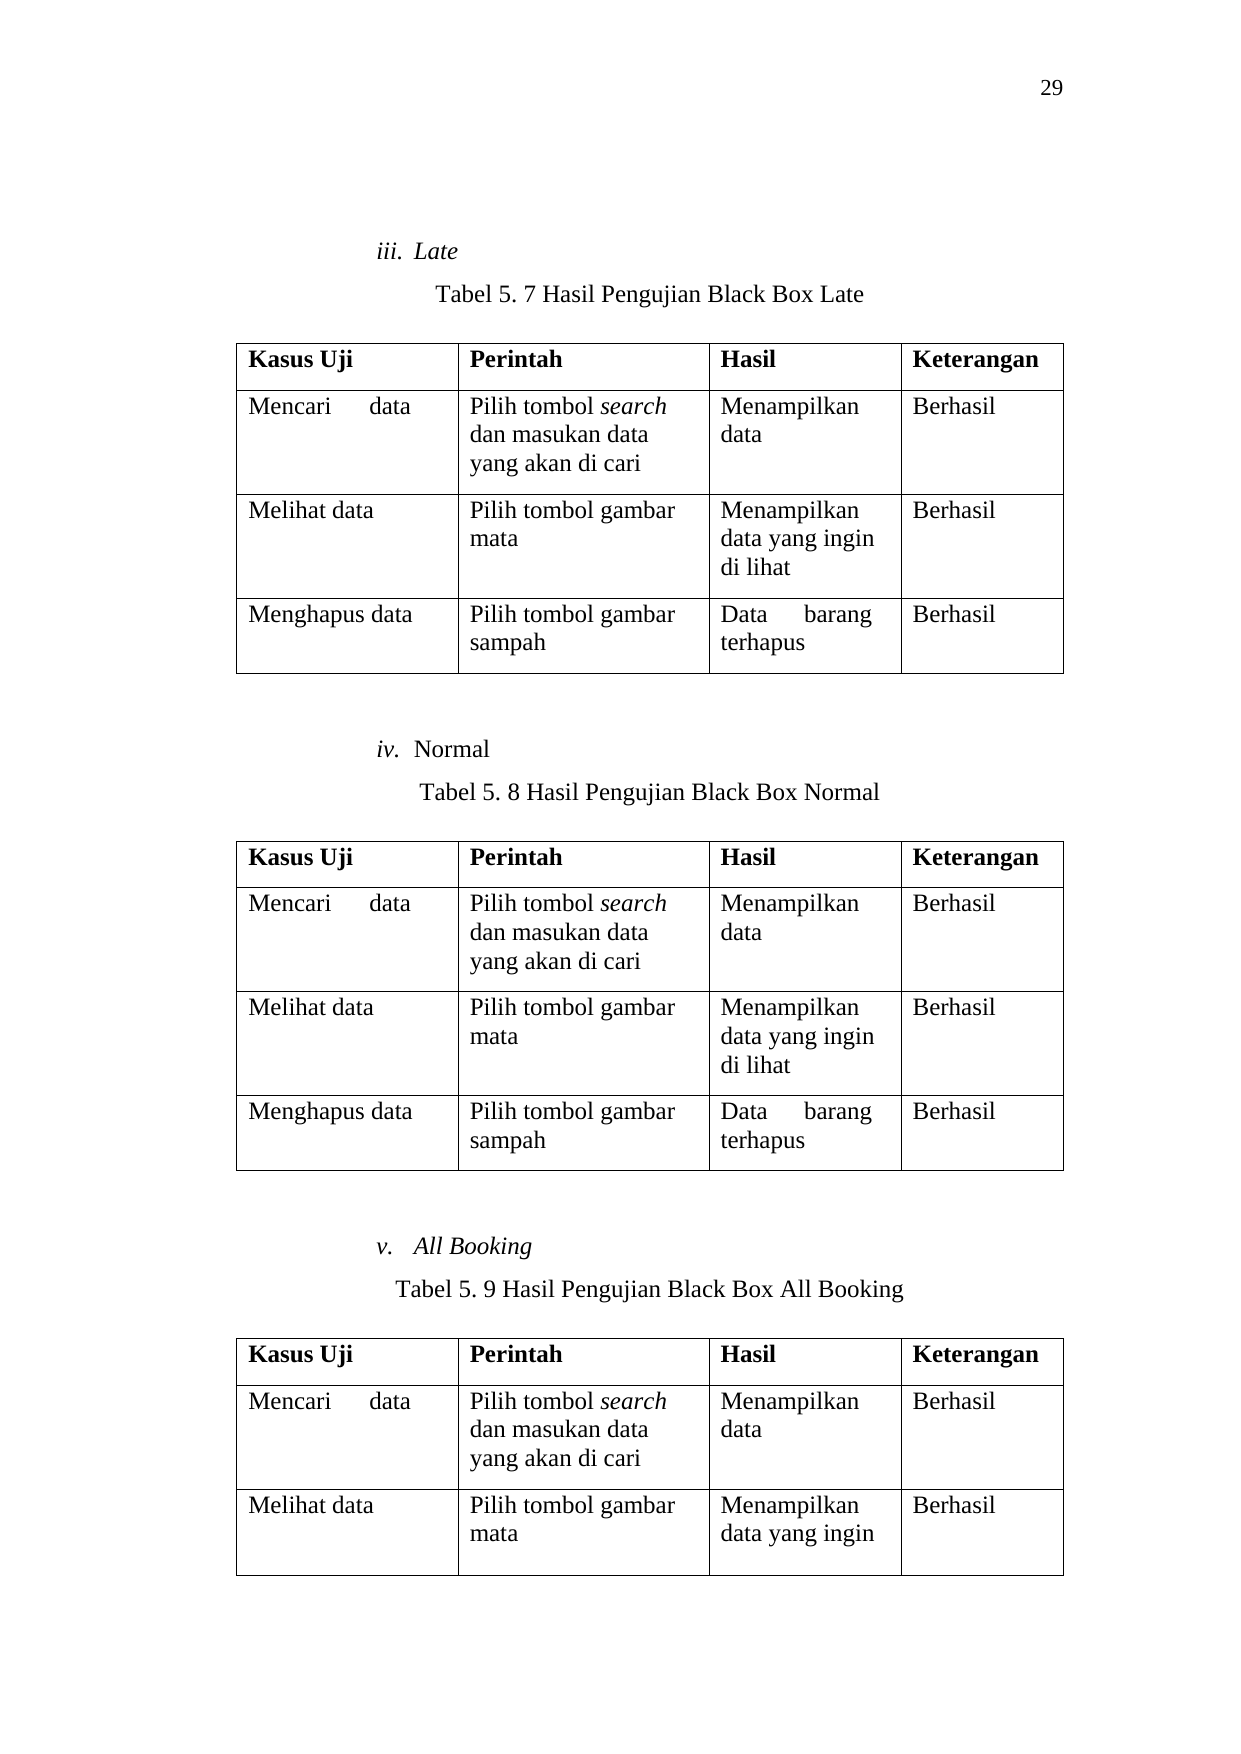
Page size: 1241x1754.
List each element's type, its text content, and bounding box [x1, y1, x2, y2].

table_cell Melihat data [237, 495, 458, 598]
table_cell Berhasil [902, 1490, 1063, 1575]
list Normal [376, 734, 1063, 762]
table_header Hasil [710, 1339, 901, 1385]
table_header Keterangan [902, 344, 1063, 390]
table_cell Menampilkan data yang ingin di lihat [710, 495, 901, 598]
table_cell Berhasil [902, 1386, 1063, 1489]
list All Booking [376, 1231, 1063, 1260]
table_cell Pilih tombol search dan masukan data yang akan di cari [459, 1386, 709, 1489]
text Tabel 5. 8 Hasil Pengujian Black Box Normal [236, 777, 1063, 806]
table_cell Melihat data [237, 992, 458, 1095]
table_cell Mencari data [237, 1386, 458, 1489]
table_header Kasus Uji [237, 842, 458, 887]
table_cell Berhasil [902, 599, 1063, 673]
table_cell Berhasil [902, 495, 1063, 598]
table_cell Pilih tombol gambar sampah [459, 599, 709, 673]
table_cell Data barang terhapus [710, 599, 901, 673]
table_cell Menampilkan data [710, 1386, 901, 1489]
table_header Hasil [710, 344, 901, 390]
text Tabel 5. 9 Hasil Pengujian Black Box All Booking [236, 1274, 1063, 1303]
text Tabel 5. 7 Hasil Pengujian Black Box Late [236, 279, 1063, 308]
list Late [376, 236, 1063, 265]
table_cell Data barang terhapus [710, 1096, 901, 1170]
table_cell Menampilkan data [710, 888, 901, 991]
table_cell Berhasil [902, 888, 1063, 991]
table_cell Mencari data [237, 391, 458, 494]
table_cell Menampilkan data [710, 391, 901, 494]
table_header Kasus Uji [237, 344, 458, 390]
table_header Hasil [710, 842, 901, 887]
table_cell Berhasil [902, 992, 1063, 1095]
table_cell Berhasil [902, 1096, 1063, 1170]
table_cell Mencari data [237, 888, 458, 991]
table_cell Pilih tombol gambar mata [459, 992, 709, 1095]
table_cell Menghapus data [237, 599, 458, 673]
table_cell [459, 1490, 709, 1575]
table_header Keterangan [902, 842, 1063, 887]
table_cell Pilih tombol gambar sampah [459, 1096, 709, 1170]
table_header Kasus Uji [237, 1339, 458, 1385]
table_header Perintah [459, 344, 709, 390]
table_cell Pilih tombol search dan masukan data yang akan di cari [459, 888, 709, 991]
table_cell Menghapus data [237, 1096, 458, 1170]
table_cell Menampilkan data yang ingin di lihat [710, 992, 901, 1095]
table_cell Berhasil [902, 391, 1063, 494]
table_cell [710, 1490, 901, 1575]
table_header Perintah [459, 1339, 709, 1385]
table_cell Pilih tombol search dan masukan data yang akan di cari [459, 391, 709, 494]
table_header Keterangan [902, 1339, 1063, 1385]
table_header Perintah [459, 842, 709, 887]
table_cell Melihat data [237, 1490, 458, 1575]
table_cell Pilih tombol gambar mata [459, 495, 709, 598]
